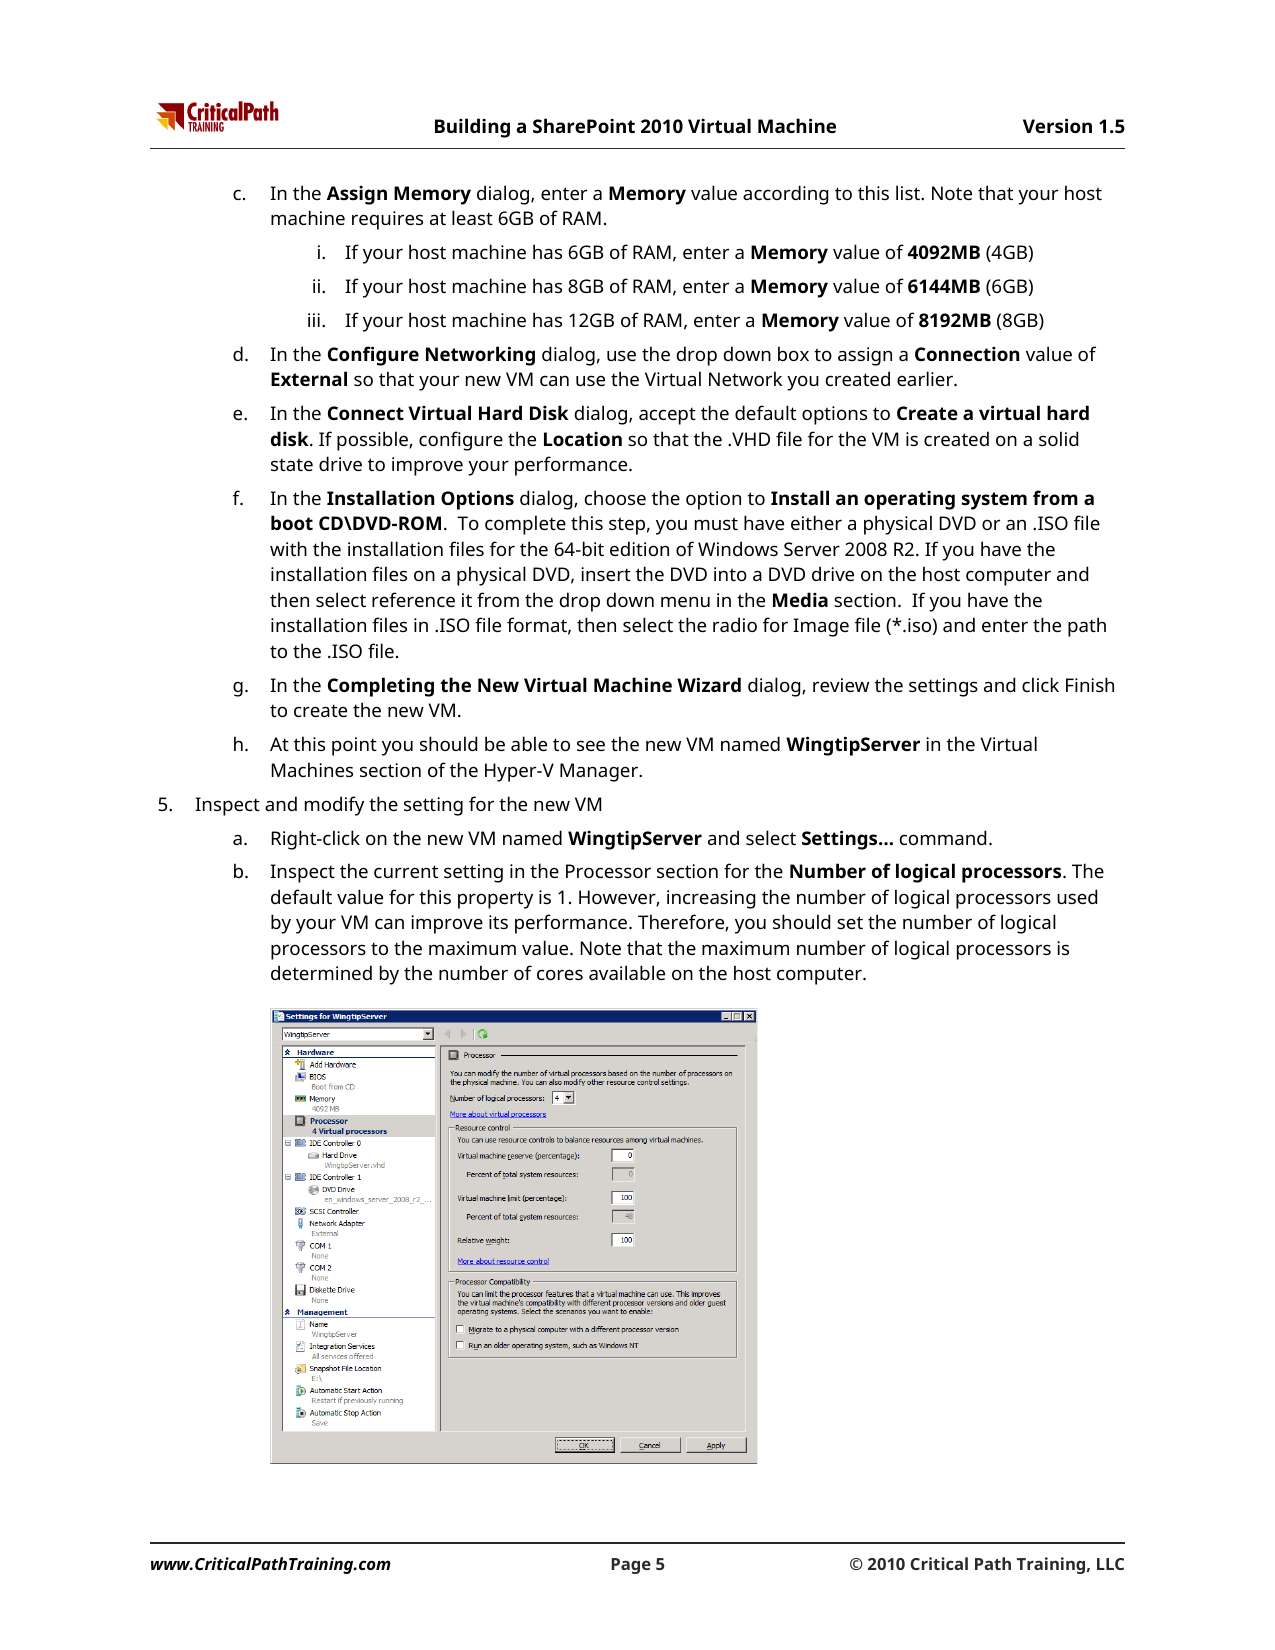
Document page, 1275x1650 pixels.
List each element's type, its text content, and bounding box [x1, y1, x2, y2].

list In the Configure Networking dialog, use the drop down box to assign a Connection value of External so that your new VM can use the Virtual Network you created earlier. [232, 341, 1125, 392]
list In the Installation Options dialog, choose the option to Install an operating system from a boot CD\DVD-ROM. To complete this step, you must have either a physical DVD or an .ISO file with the installation files for the 64-bit edition of Windows Server 2008 R2. If you have the installation files on a physical DVD, insert the DVD into a DVD drive on the host computer and then select reference it from the drop down menu in the Media section. If you have the installation files in .ISO file format, then select the radio for Image file (*.iso) and enter the path to the .ISO file. [232, 485, 1125, 664]
list Right-click on the new VM named WingtipServer and select Settings… command. [232, 825, 1125, 850]
picture [270, 1008, 758, 1464]
list Inspect the current setting in the Processor section for the Number of logical processors. The default value for this property is 1. However, increasing the number of logical processors used by your VM can improve its performance. Therefore, you should set the number of logical processors to the maximum value. Note that the maximum number of logical processors is determined by the number of cores available on the host computer. [232, 859, 1125, 986]
list If your host machine has 8GB of RAM, enter a Memory value of 6144MB (6GB) [326, 273, 1125, 299]
text Inspect and modify the setting for the new VM [157, 791, 1125, 816]
list In the Assign Memory dialog, enter a Memory value according to this list. Note that your host machine requires at least 6GB of RAM. [232, 180, 1125, 231]
picture [150, 100, 282, 134]
list If your host machine has 6GB of RAM, enter a Memory value of 4092MB (4GB) [326, 239, 1125, 265]
list In the Connect Virtual Hard Disk dialog, accept the default options to Create a virtual hard disk. If possible, configure the Location so that the .VHD file for the VM is created on a solid state drive to improve your performance. [232, 400, 1125, 477]
list At this point you should be able to see the new VM named WingtipServer in the Virtual Machines section of the Hyper-V Manager. [232, 732, 1125, 783]
list If your host machine has 12GB of RAM, enter a Memory value of 8192MB (8GB) [326, 307, 1125, 333]
list In the Completing the New Virtual Machine Wizard dialog, review the settings and click Finish to create the new VM. [232, 672, 1125, 723]
